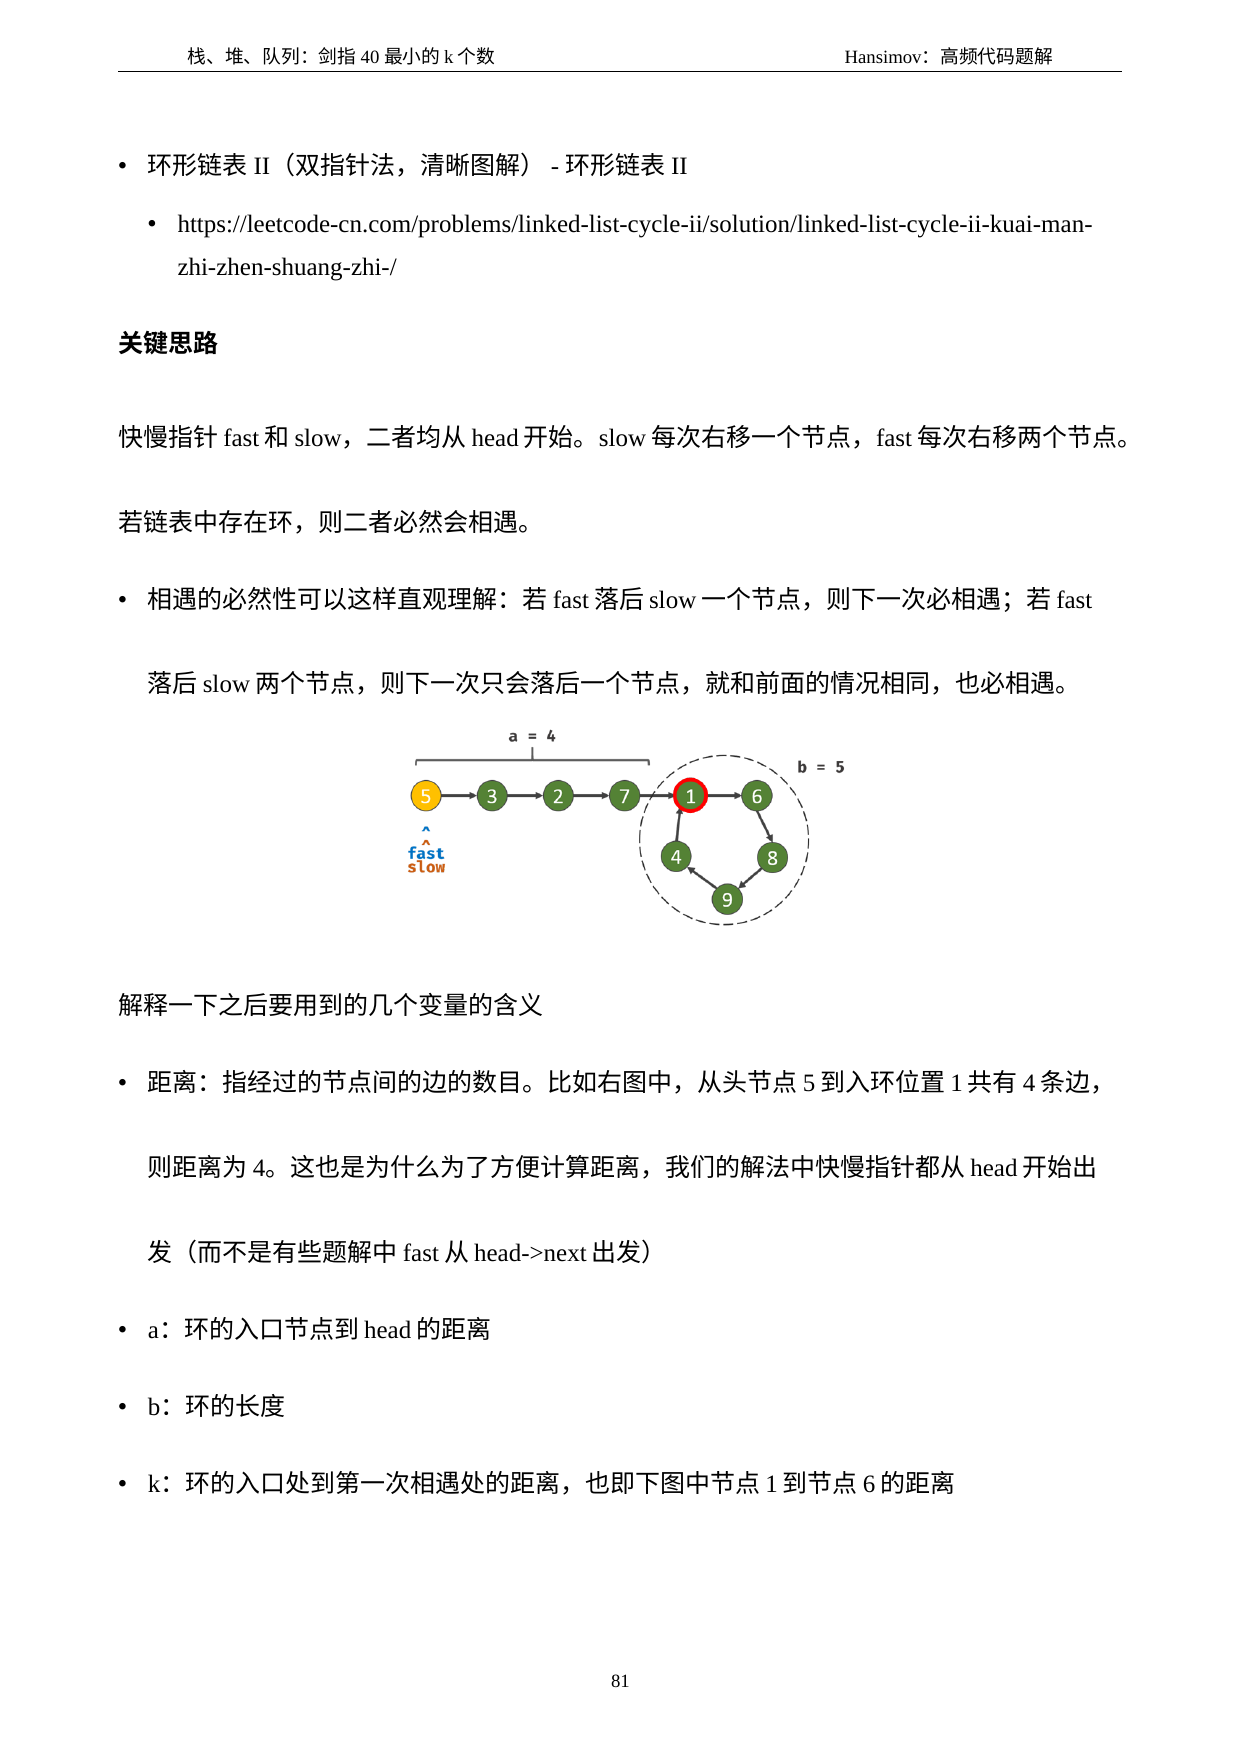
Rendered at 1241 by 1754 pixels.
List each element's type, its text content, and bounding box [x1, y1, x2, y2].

subtitle 关键思路 [118, 307, 1097, 375]
text 距离：指经过的节点间的边的数目。比如右图中，从头节点5到入环位置1共有4条边，则距离为4。这也是为什么为了方便计算距离，我们的解法中快慢指针都从head开始出发（而不是有些题解中fast从head->next出发） [118, 1047, 1122, 1285]
text a：环的入口节点到head的距离 [118, 1294, 1122, 1362]
text 快慢指针fast和slow，二者均从head开始。slow每次右移一个节点，fast每次右移两个节点。若链表中存在环，则二者必然会相遇。 [118, 401, 1122, 554]
text k：环的入口处到第一次相遇处的距离，也即下图中节点1到节点6的距离 [118, 1448, 1122, 1516]
text 环形链表 II（双指针法，清晰图解） - 环形链表 II [118, 130, 1122, 198]
text b：环的长度 [118, 1371, 1122, 1439]
text https://leetcode-cn.com/problems/linked-list-cycle-ii/solution/linked-list-cycle-ii-kuai-man-zhi-zhen-shuang-zhi-/ [148, 207, 1122, 283]
text 解释一下之后要用到的几个变量的含义 [118, 970, 1122, 1038]
text 相遇的必然性可以这样直观理解：若fast落后slow一个节点，则下一次必相遇；若fast落后slow两个节点，则下一次只会落后一个节点，就和前面的情况相同，也必相遇。 [118, 563, 1122, 716]
picture [383, 725, 857, 940]
